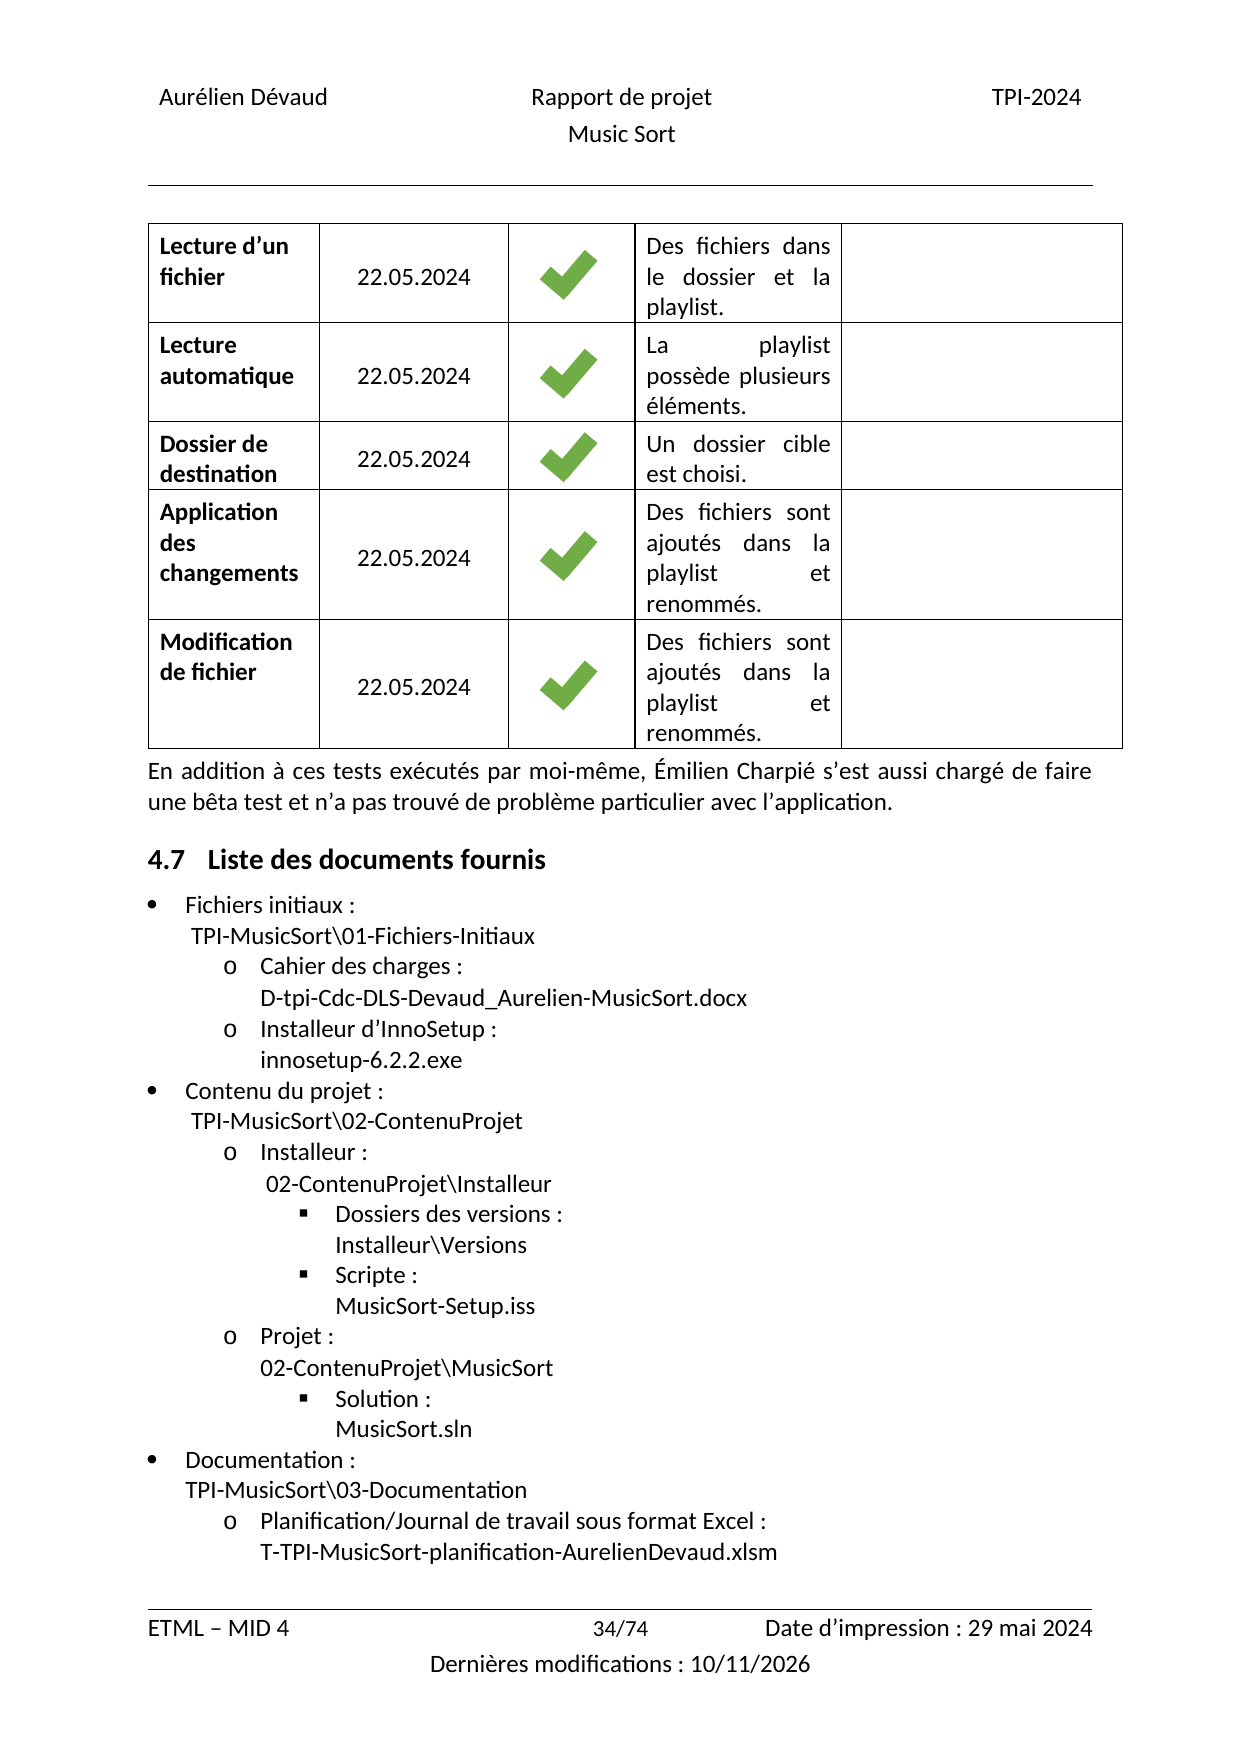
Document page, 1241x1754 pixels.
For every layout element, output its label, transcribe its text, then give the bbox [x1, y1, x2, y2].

table_cell [842, 323, 1122, 421]
list Dossiers des versions : Installeur\Versions [298, 1198, 1092, 1259]
table_cell Application des changements [149, 490, 319, 618]
table_cell Lecture automatique [149, 323, 319, 421]
table_cell [509, 422, 634, 489]
table_cell [509, 620, 634, 748]
subtitle Liste des documents fournis [148, 841, 1092, 877]
list Cahier des charges : D-tpi-Cdc-DLS-Devaud_Aurelien-MusicSort.docx [223, 950, 1092, 1013]
table_cell 22.05.2024 [320, 323, 508, 421]
table_cell [509, 490, 634, 618]
table_cell Modification de fichier [149, 620, 319, 748]
table_cell 22.05.2024 [320, 224, 508, 322]
list Documentation : TPI-MusicSort\03-Documentation [148, 1444, 1092, 1505]
list Solution : MusicSort.sln [298, 1383, 1092, 1444]
table_cell La playlist possède plusieurs éléments. [636, 323, 841, 421]
list Projet : 02-ContenuProjet\MusicSort [223, 1320, 1092, 1383]
table_cell 22.05.2024 [320, 422, 508, 489]
table_cell 22.05.2024 [320, 620, 508, 748]
table_cell [509, 323, 634, 421]
table_cell 22.05.2024 [320, 490, 508, 618]
table_cell Un dossier cible est choisi. [636, 422, 841, 489]
table_cell [842, 422, 1122, 489]
text En addition à ces tests exécutés par moi-même, Émilien Charpié s’est aussi chargé de faire une bêta test et n’a pas trouvé de problème particulier avec l’application. [148, 755, 1092, 816]
list Installeur d’InnoSetup : innosetup-6.2.2.exe [223, 1013, 1092, 1075]
table_cell [842, 224, 1122, 322]
table_cell Dossier de destination [149, 422, 319, 489]
list Installeur : 02-ContenuProjet\Installeur [223, 1136, 1092, 1198]
table_cell Des fichiers sont ajoutés dans la playlist et renommés. [636, 620, 841, 748]
list Scripte : MusicSort-Setup.iss [298, 1259, 1092, 1320]
list Fichiers initiaux : TPI-MusicSort\01-Fichiers-Initiaux [148, 889, 1092, 950]
table_cell [842, 620, 1122, 748]
list Planification/Journal de travail sous format Excel : T-TPI-MusicSort-planification-AurelienDevaud.xlsm [223, 1505, 1092, 1567]
table_cell Des fichiers dans le dossier et la playlist. [636, 224, 841, 322]
table_cell Des fichiers sont ajoutés dans la playlist et renommés. [636, 490, 841, 618]
table_cell [509, 224, 634, 322]
table_cell Lecture d’un fichier [149, 224, 319, 322]
list Contenu du projet : TPI-MusicSort\02-ContenuProjet [148, 1075, 1092, 1136]
table_cell [842, 490, 1122, 618]
